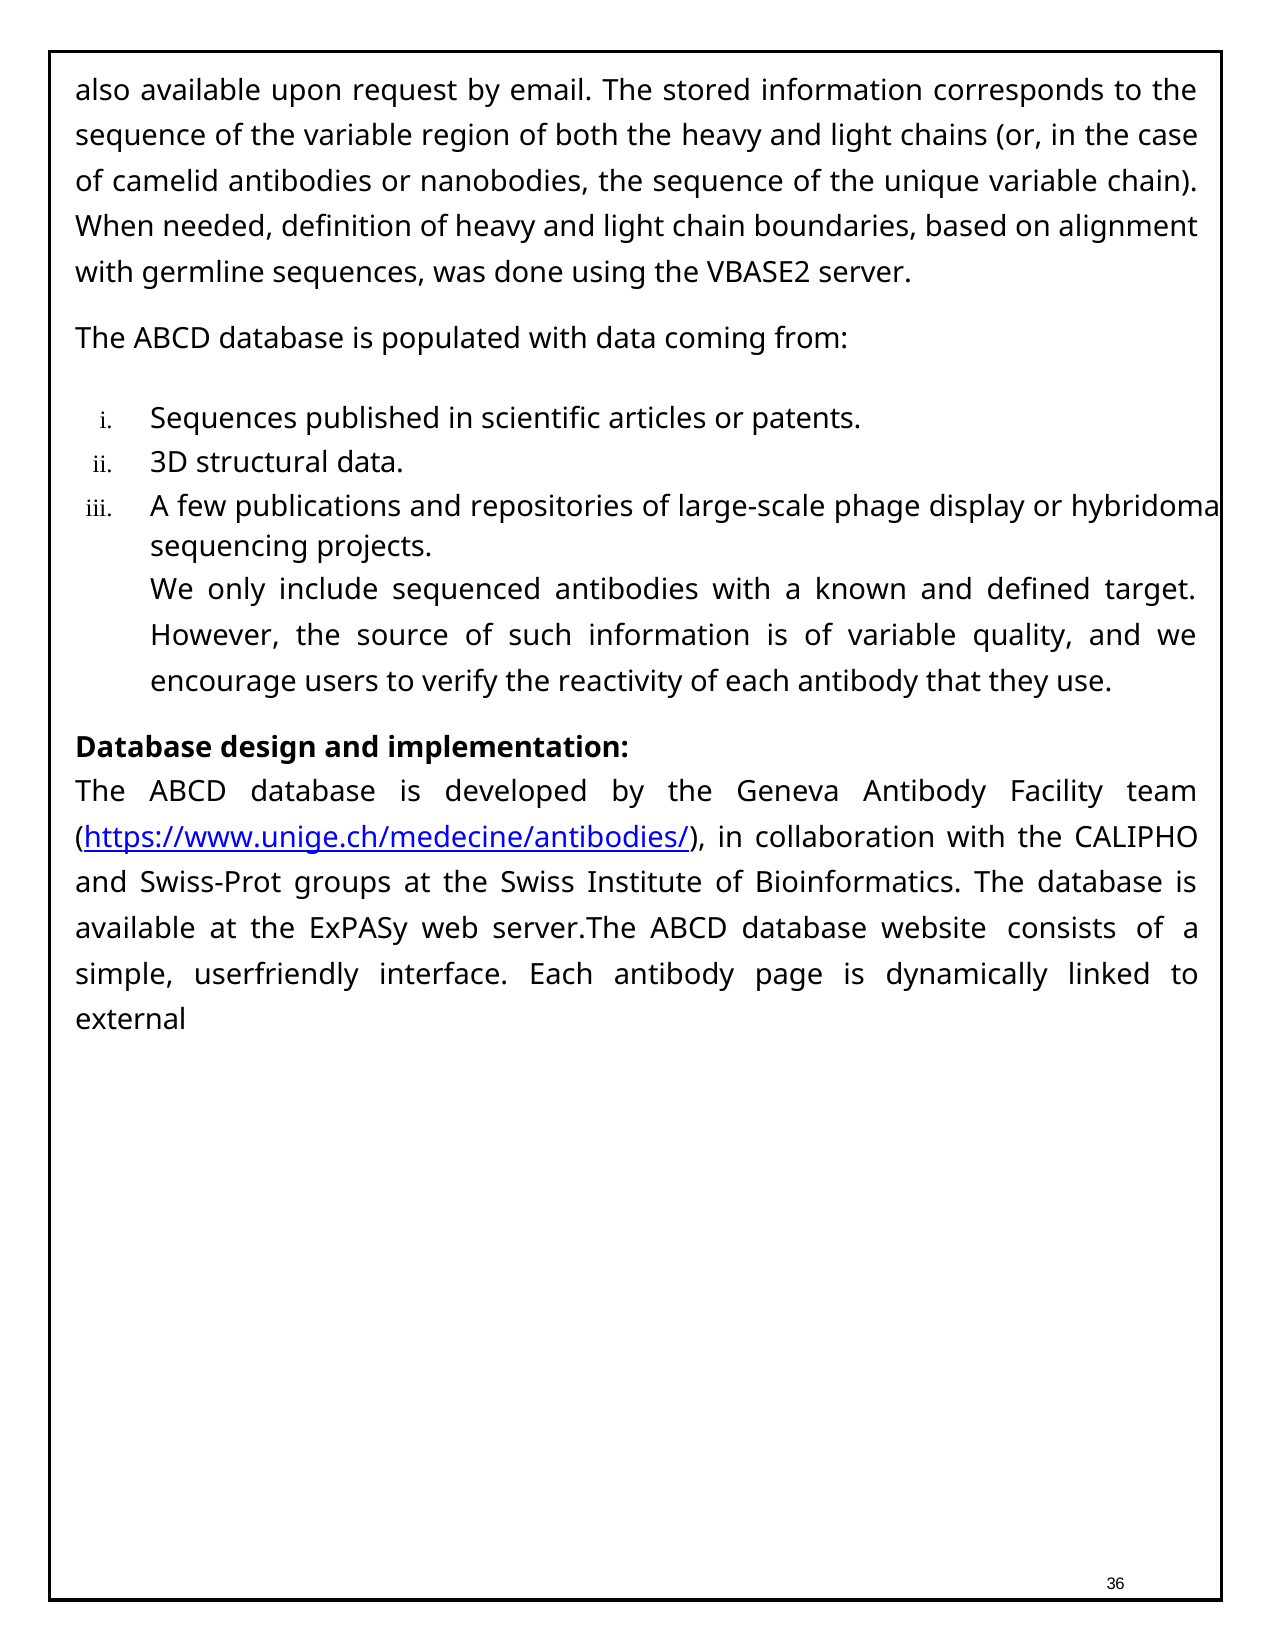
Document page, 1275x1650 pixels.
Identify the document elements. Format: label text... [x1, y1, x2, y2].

text The ABCD database is populated with data coming from: [75, 318, 1220, 357]
text The ABCD database is developed by the Geneva Antibody Facility team (https://www.unige.ch/medecine/antibodies/), in collaboration with the CALIPHO and Swiss-Prot groups at the Swiss Institute of Bioinformatics. The database is available at the ExPASy web server.The ABCD database website consists of a simple, userfriendly interface. Each antibody page is dynamically linked to external [75, 770, 1199, 1038]
list 3D structural data. [92, 441, 1220, 481]
list A few publications and repositories of large-scale phage display or hybridoma sequencing projects. [85, 485, 1220, 564]
text Database design and implementation: [75, 726, 1220, 766]
list Sequences published in scientific articles or patents. [99, 397, 1220, 437]
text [75, 69, 1199, 291]
text We only include sequenced antibodies with a known and defined target. However, the source of such information is of variable quality, and we encourage users to verify the reactivity of each antibody that they use. [150, 569, 1198, 699]
